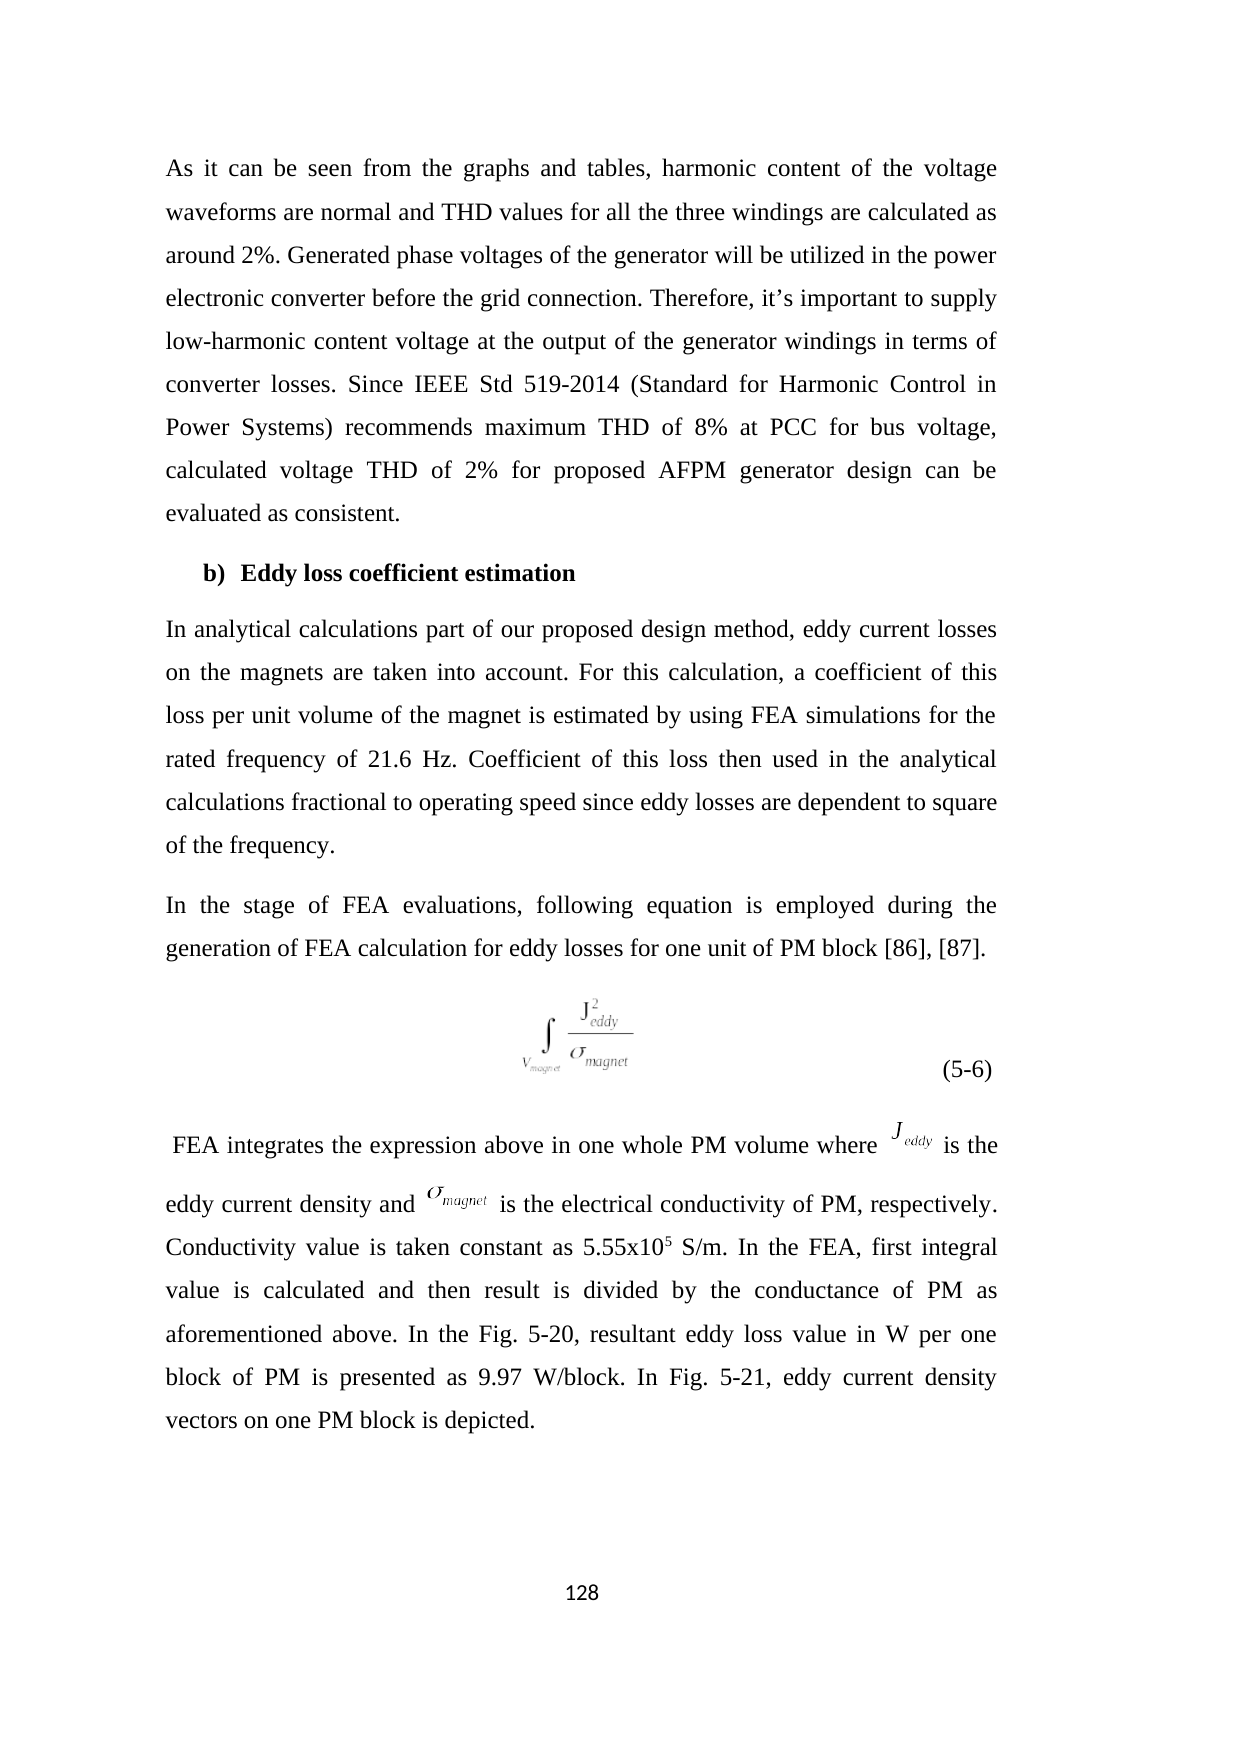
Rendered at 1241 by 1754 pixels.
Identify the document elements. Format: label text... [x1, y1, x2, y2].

text (5-6) [165, 993, 998, 1083]
subtitle Eddy loss coefficient estimation [203, 558, 998, 587]
text As it can be seen from the graphs and tables, harmonic content of the voltage waveforms are normal and THD values for all the three windings are calculated as around 2%. Generated phase voltages of the generator will be utilized in the power electronic converter before the grid connection. Therefore, it’s important to supply low-harmonic content voltage at the output of the generator windings in terms of converter losses. Since IEEE Std 519-2014 (Standard for Harmonic Control in Power Systems) recommends maximum THD of 8% at PCC for bus voltage, calculated voltage THD of 2% for proposed AFPM generator design can be evaluated as consistent. [165, 153, 998, 527]
text In analytical calculations part of our proposed design method, eddy current losses on the magnets are taken into account. For this calculation, a coefficient of this loss per unit volume of the magnet is estimated by using FEA simulations for the rated frequency of 21.6 Hz. Coefficient of this loss then used in the analytical calculations fractional to operating speed since eddy losses are dependent to square of the frequency. [165, 614, 998, 859]
text FEA integrates the expression above in one whole PM volume where is the eddy current density and is the electrical conductivity of PM, respectively. Conductivity value is taken constant as 5.55x105 S/m. In the FEA, first integral value is calculated and then result is divided by the conductance of PM as aforementioned above. In the Fig. 5-20, resultant eddy loss value in W per one block of PM is presented as 9.97 W/block. In Fig. 5-21, eddy current density vectors on one PM block is depicted. [165, 1114, 998, 1434]
text In the stage of FEA evaluations, following equation is employed during the generation of FEA calculation for eddy losses for one unit of PM block [86], [87]. [165, 890, 998, 962]
